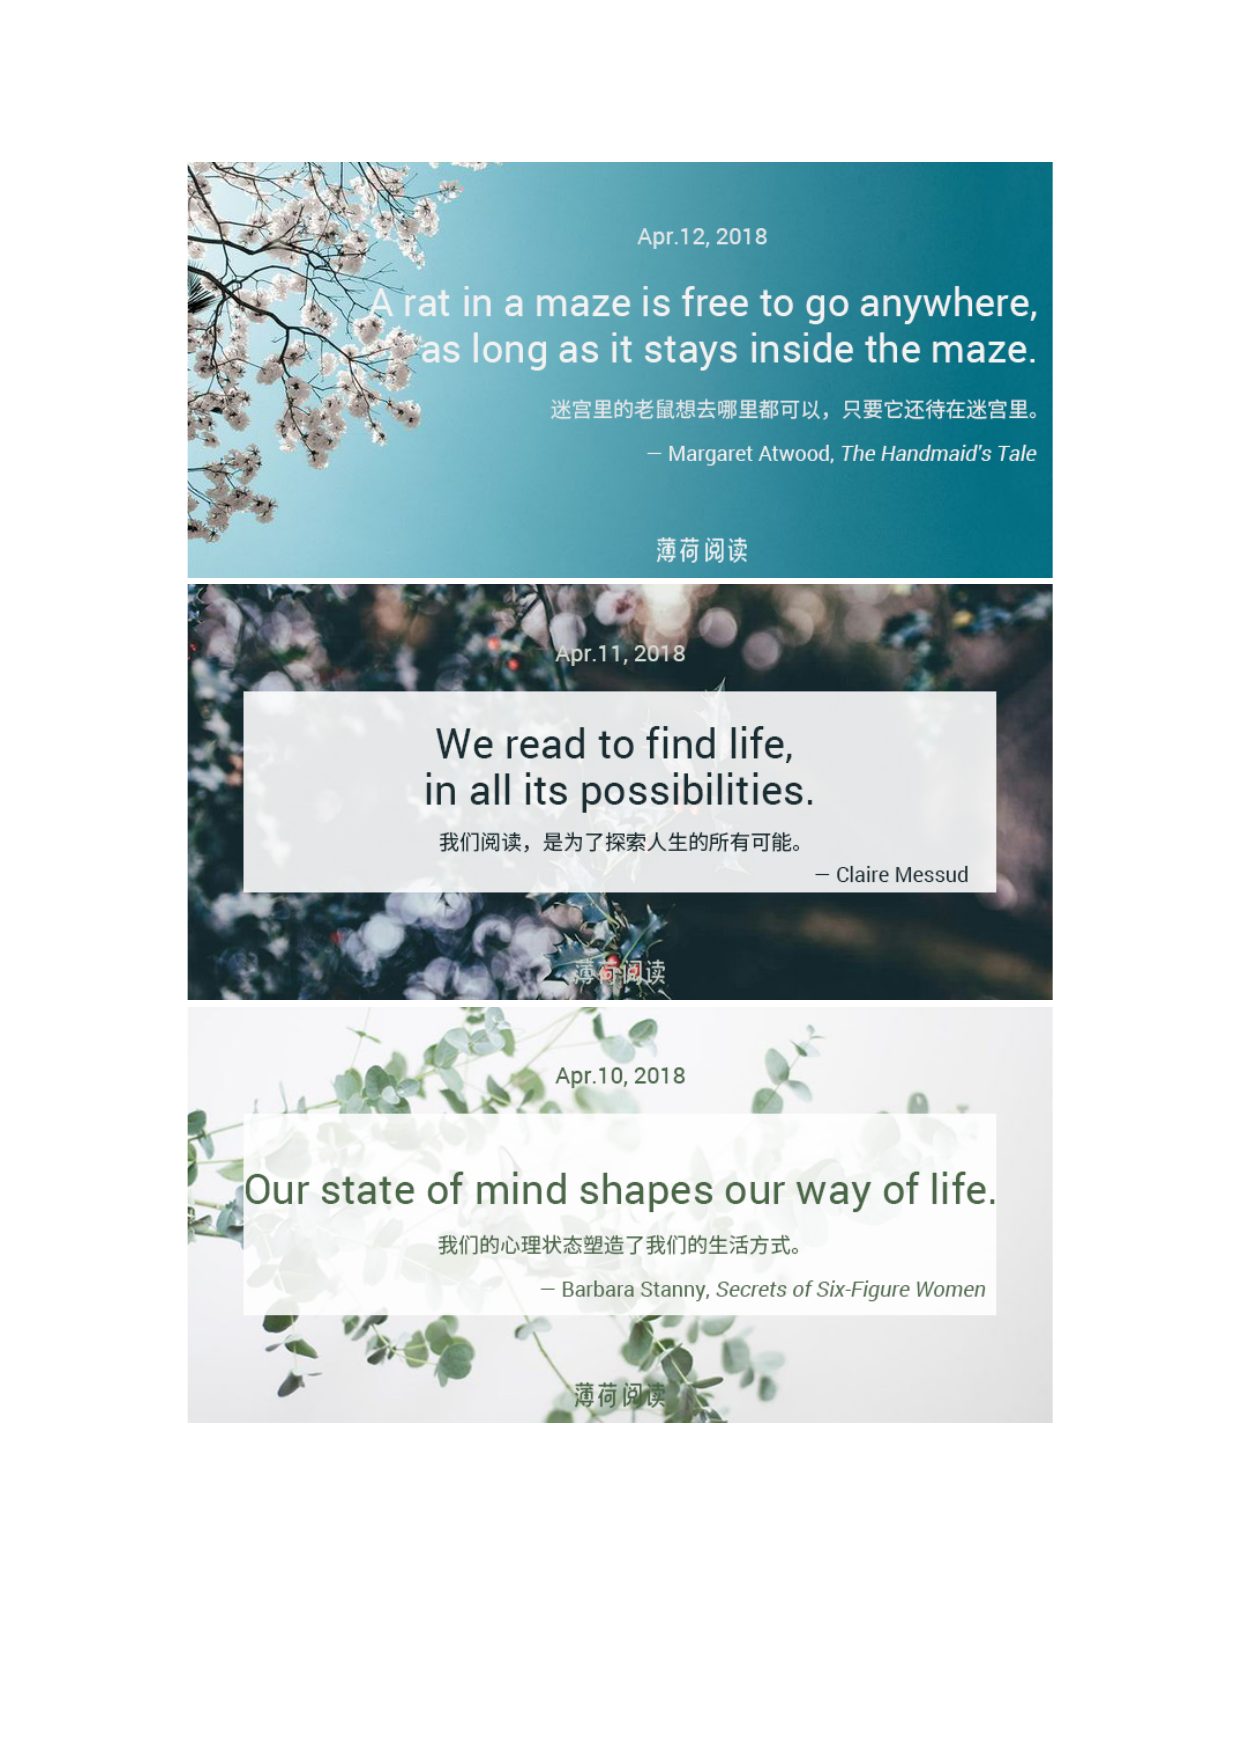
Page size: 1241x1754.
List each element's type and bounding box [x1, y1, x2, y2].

picture [187, 584, 1053, 1000]
picture [187, 162, 1053, 578]
picture [187, 1007, 1053, 1423]
